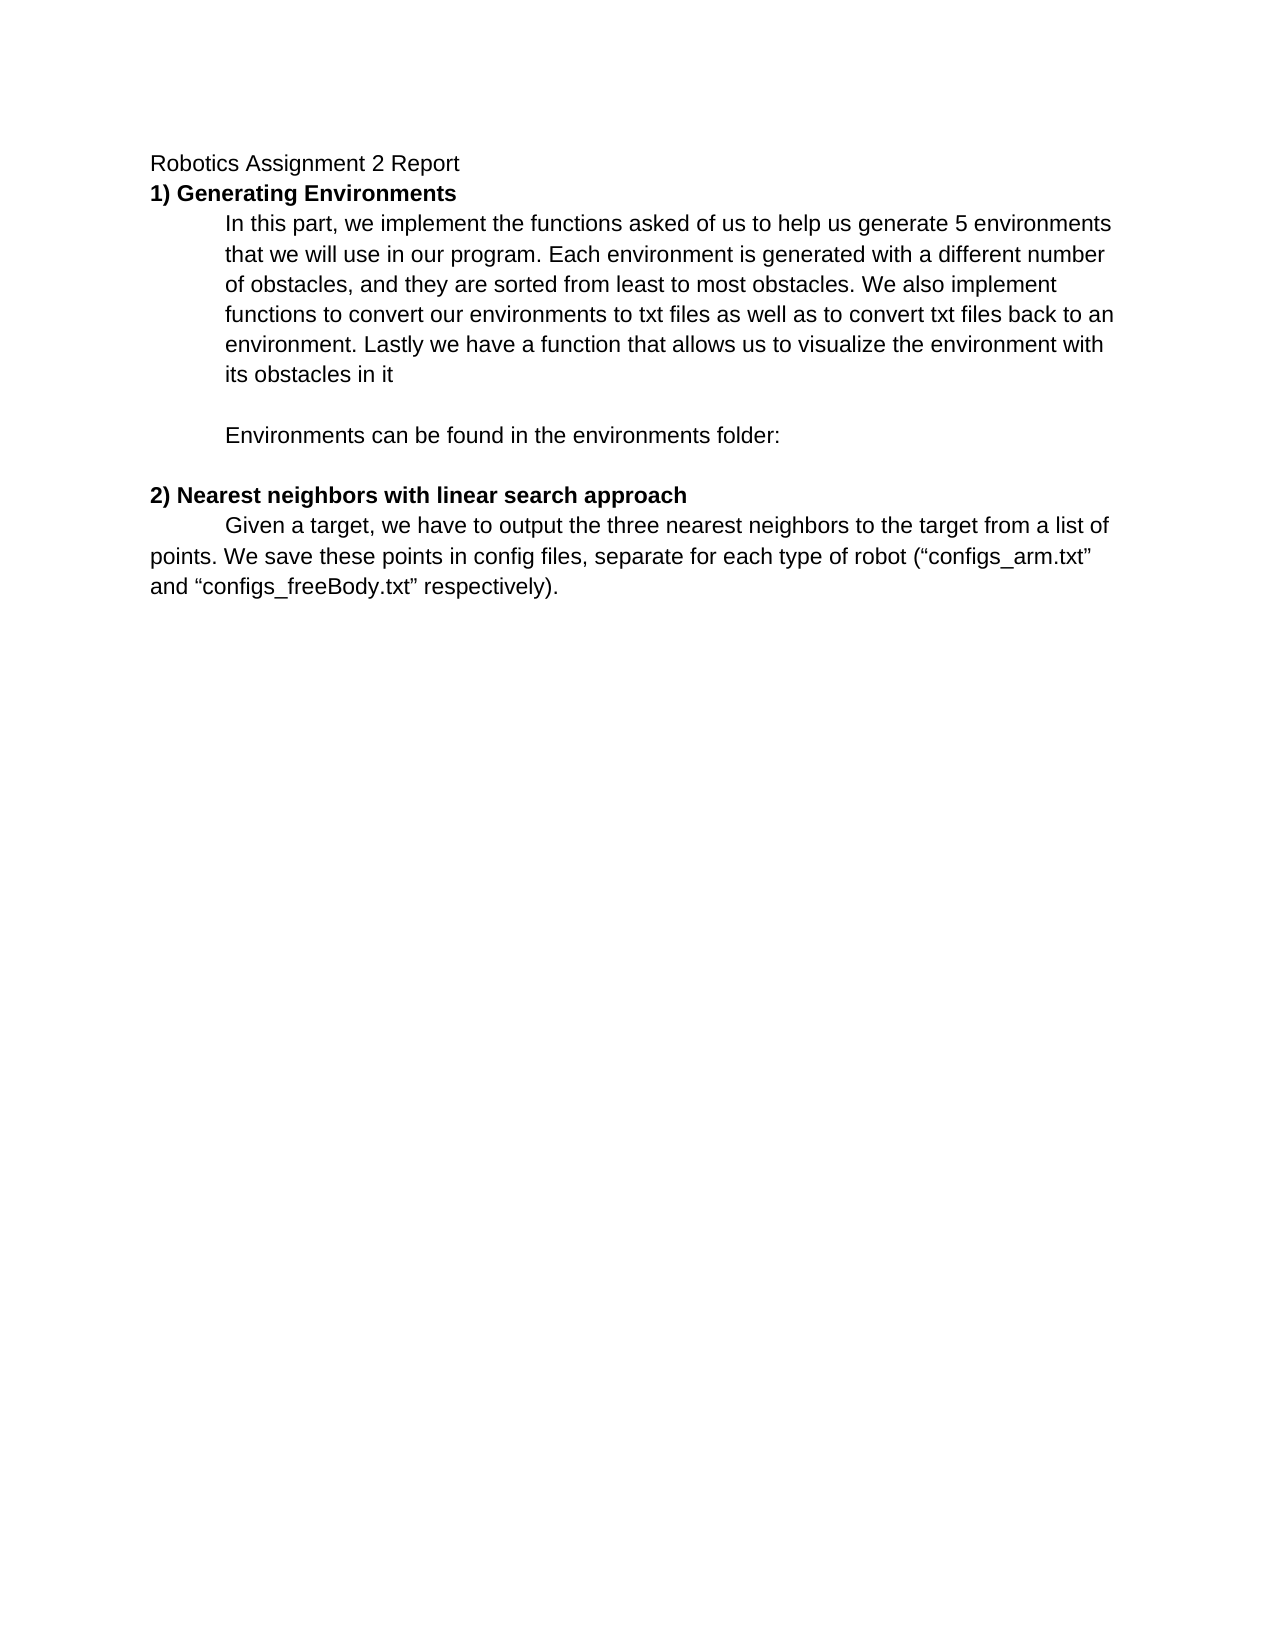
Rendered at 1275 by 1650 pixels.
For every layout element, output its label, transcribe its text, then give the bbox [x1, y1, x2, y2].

text 2) Nearest neighbors with linear search approach [150, 482, 1125, 509]
text In this part, we implement the functions asked of us to help us generate 5 environments that we will use in our program. Each environment is generated with a different number of obstacles, and they are sorted from least to most obstacles. We also implement functions to convert our environments to txt files as well as to convert txt files back to an environment. Lastly we have a function that allows us to visualize the environment with its obstacles in it [225, 210, 1125, 388]
text Robotics Assignment 2 Report [150, 150, 1125, 176]
text Environments can be found in the environments folder: [225, 422, 1125, 448]
text Given a target, we have to output the three nearest neighbors to the target from a list of points. We save these points in config files, separate for each type of robot (“configs_arm.txt” and “configs_freeBody.txt” respectively). [150, 512, 1125, 599]
text 1) Generating Environments [150, 180, 1125, 207]
